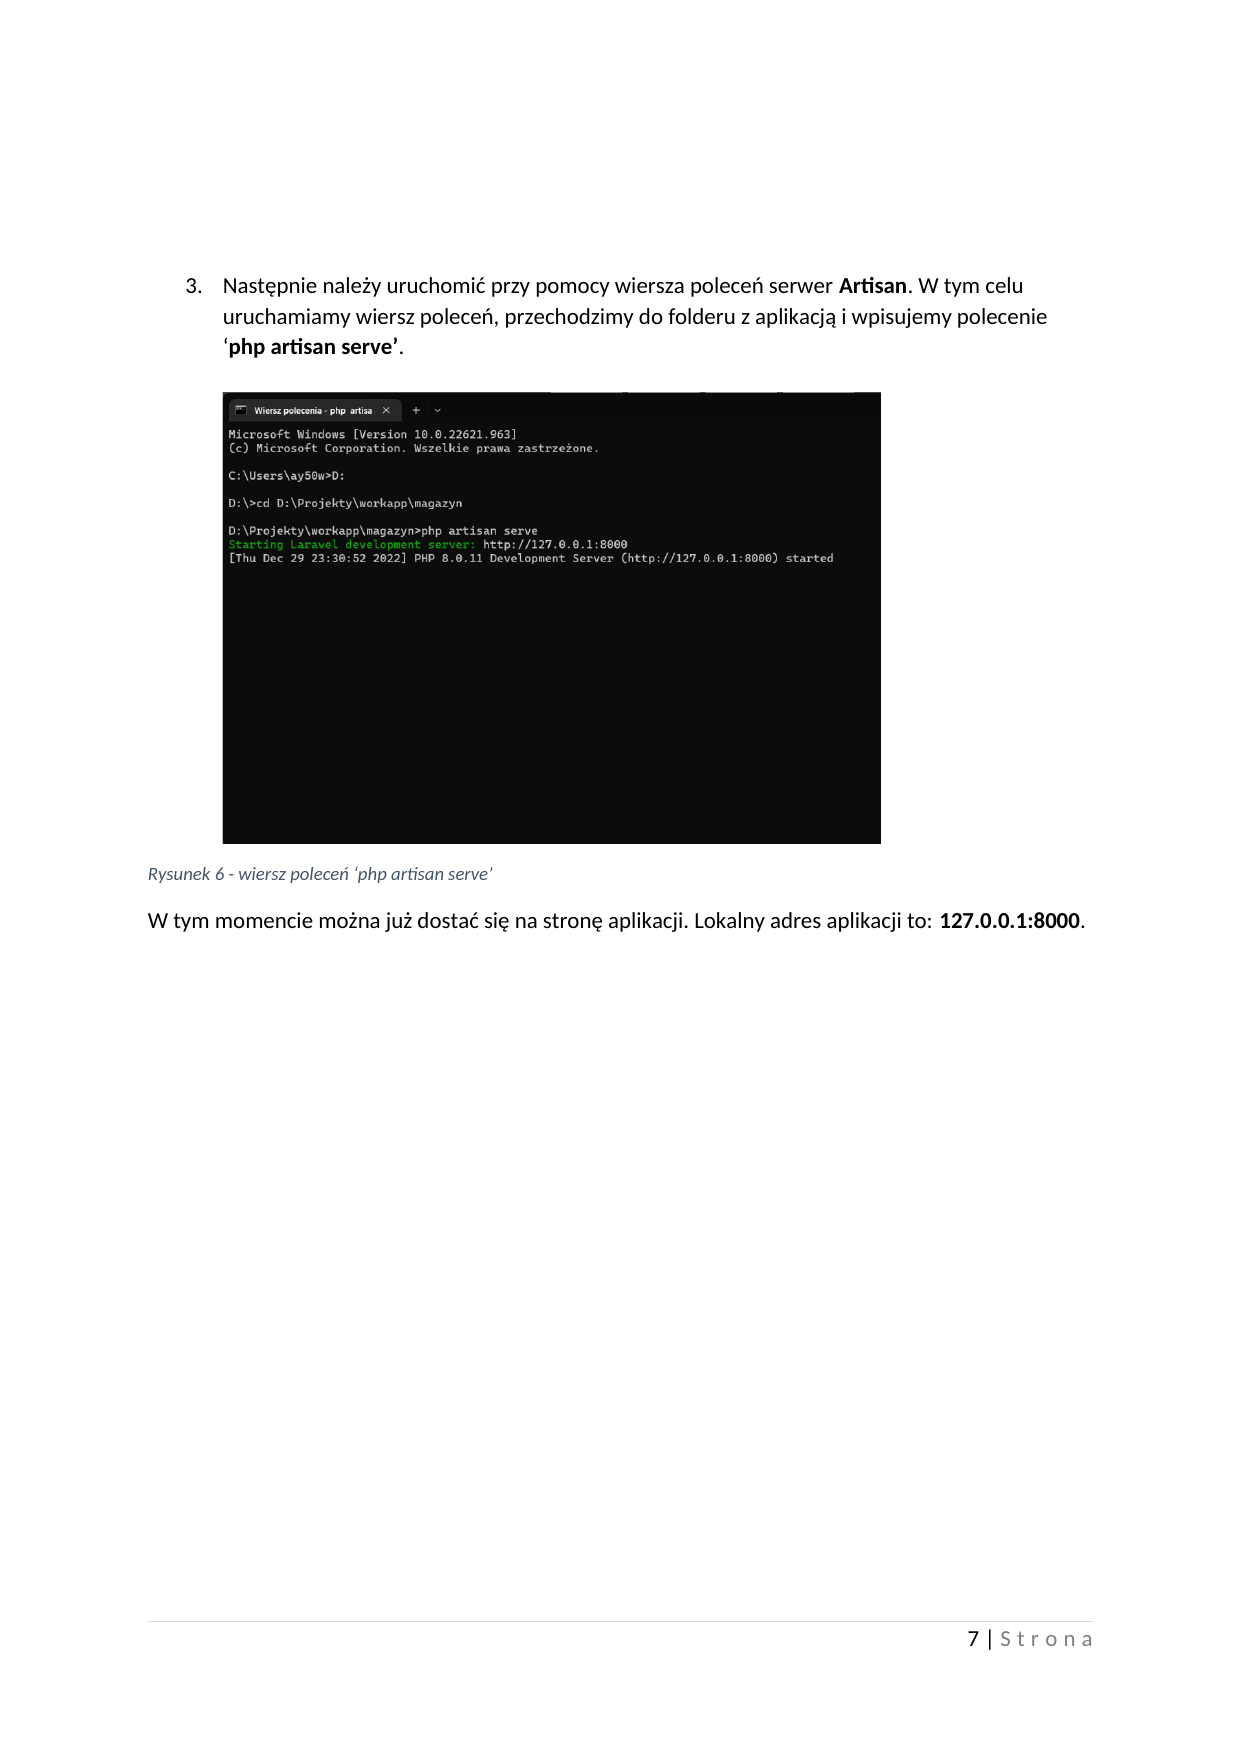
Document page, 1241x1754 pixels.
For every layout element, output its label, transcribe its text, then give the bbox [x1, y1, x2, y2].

text W tym momencie można już dostać się na stronę aplikacji. Lokalny adres aplikacji to: 127.0.0.1:8000. [148, 906, 1093, 934]
picture [222, 392, 881, 844]
text Rysunek 6 - wiersz poleceń ‘php artisan serve’ [148, 862, 1093, 885]
